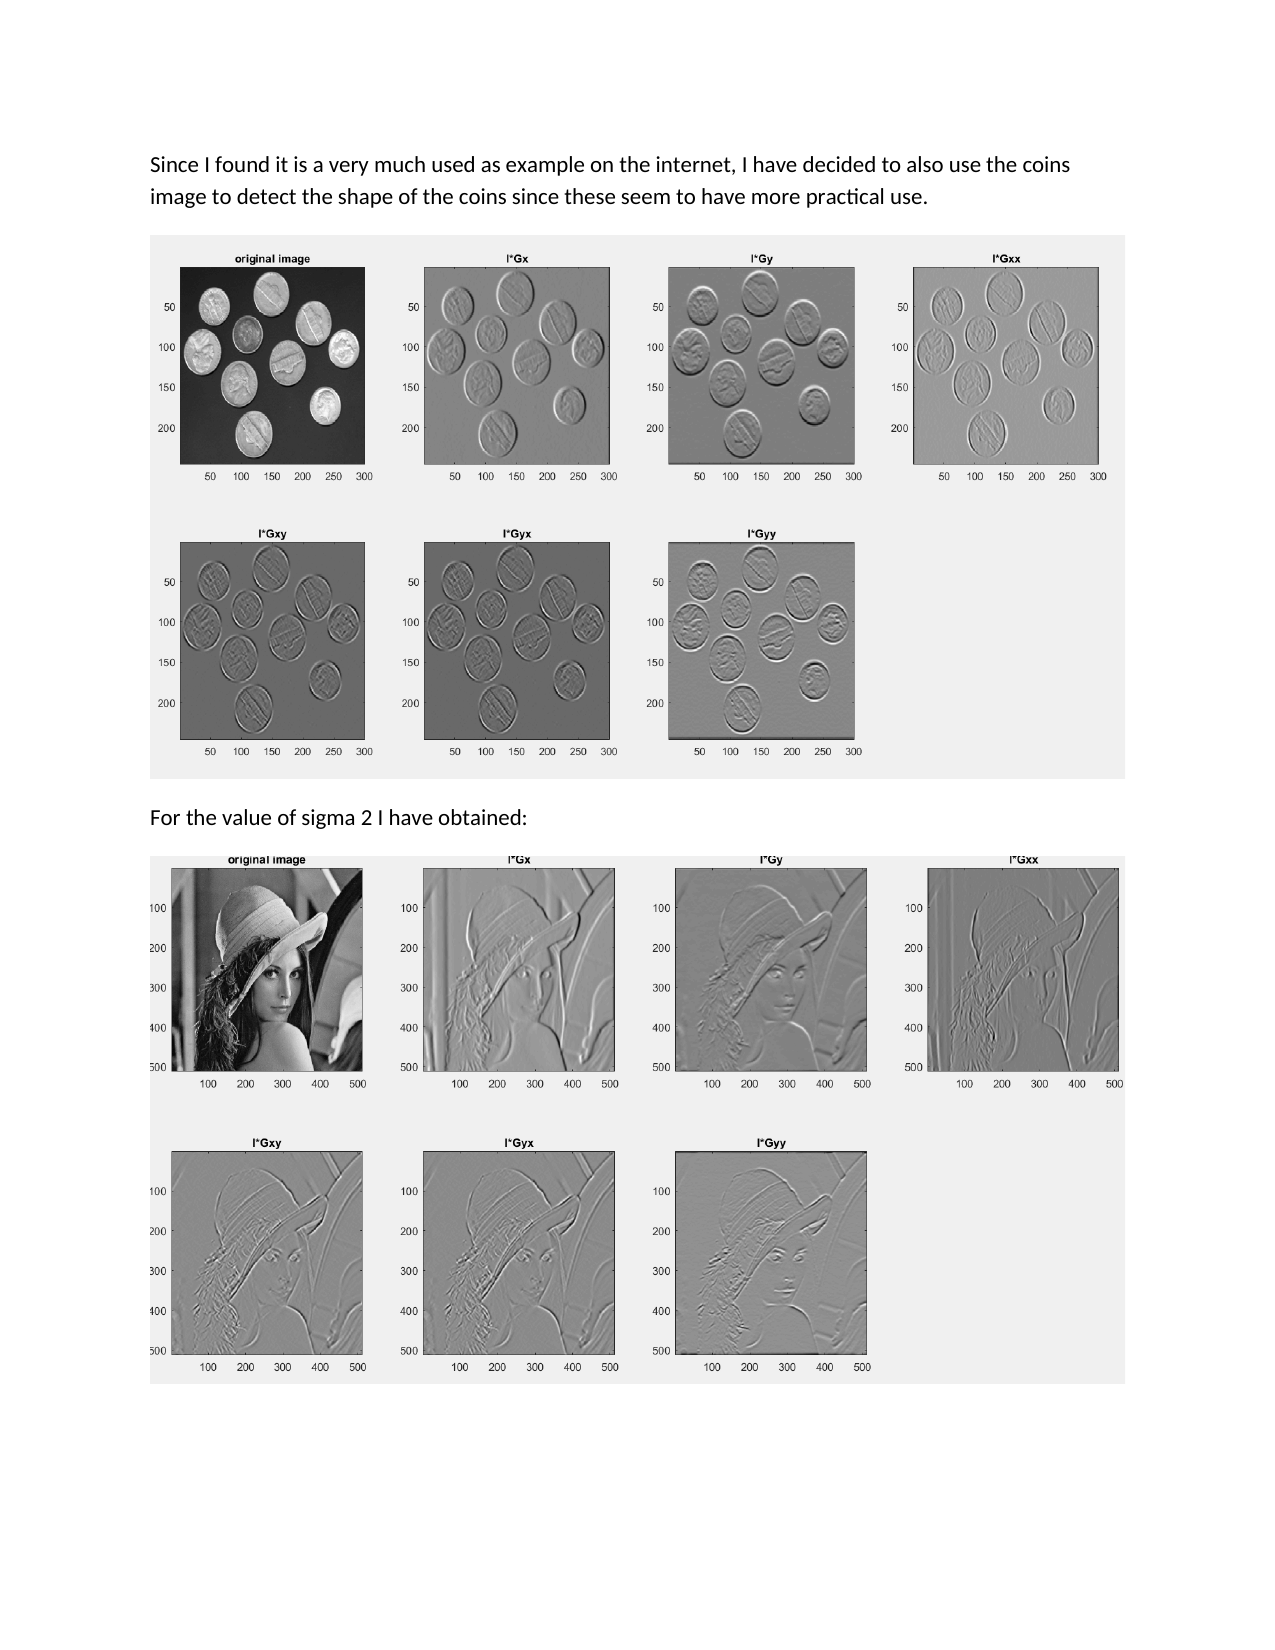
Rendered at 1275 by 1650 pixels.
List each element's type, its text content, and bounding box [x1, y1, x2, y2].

picture [150, 235, 1125, 779]
text For the value of sigma 2 I have obtained: [150, 803, 1125, 831]
picture [150, 856, 1125, 1384]
text Since I found it is a very much used as example on the internet, I have decided to also use the coins image to detect the shape of the coins since these seem to have more practical use. [150, 150, 1125, 210]
